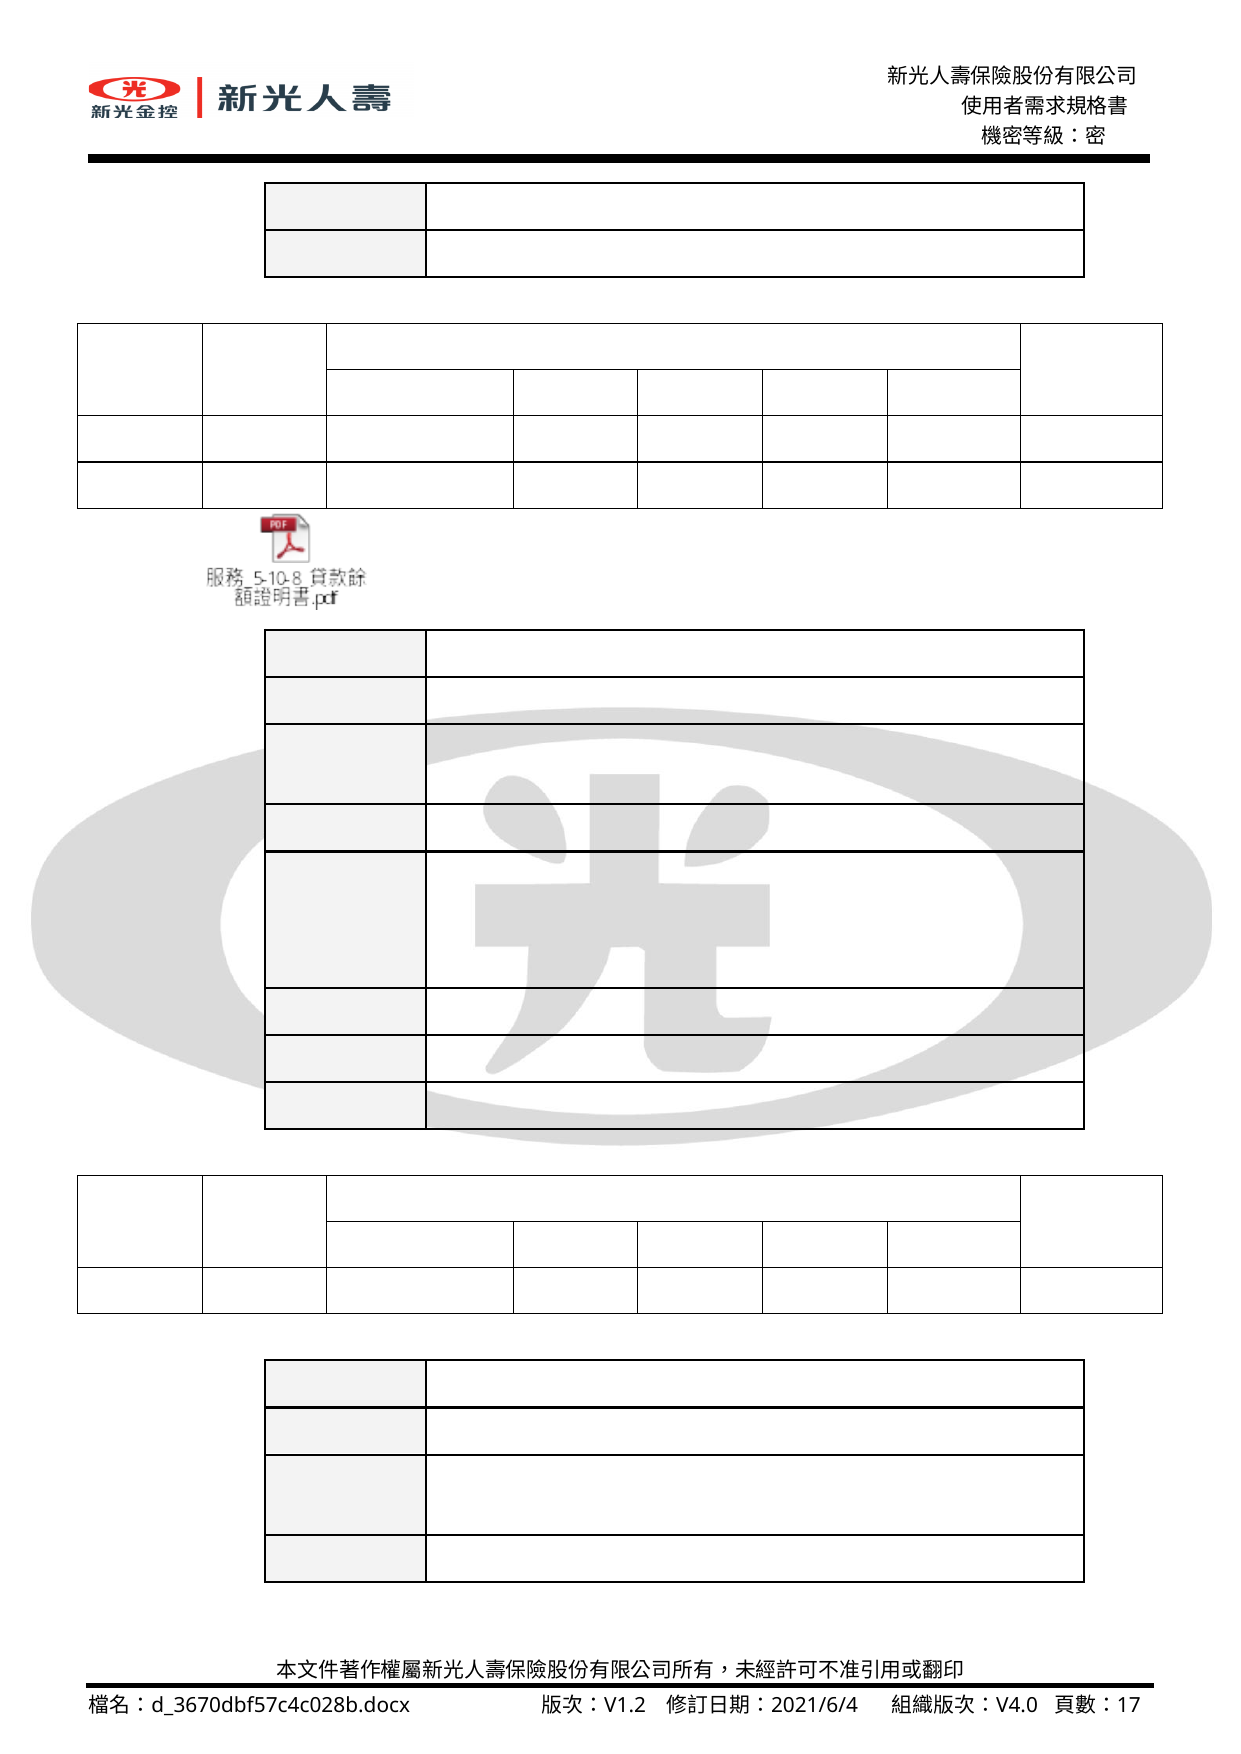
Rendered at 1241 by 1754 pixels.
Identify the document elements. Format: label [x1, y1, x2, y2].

table_cell [1021, 416, 1162, 461]
table_cell [763, 463, 887, 507]
table_cell [763, 416, 887, 461]
table_cell [427, 805, 1083, 850]
table_cell [266, 725, 425, 803]
table_cell [638, 463, 762, 507]
table_cell [427, 184, 1083, 229]
table_header [78, 1176, 202, 1267]
table_header [327, 324, 1020, 369]
table_cell [78, 1268, 202, 1313]
table_cell [266, 184, 425, 229]
table_cell [427, 725, 1083, 803]
table_header [203, 324, 326, 415]
table_header [266, 631, 425, 676]
table_cell [78, 416, 202, 461]
table_cell [427, 989, 1083, 1034]
table_cell [1021, 1268, 1162, 1313]
table_cell [203, 416, 326, 461]
table_cell [763, 1222, 887, 1267]
table_cell [266, 1456, 425, 1534]
table_cell [327, 463, 513, 507]
table_cell [78, 463, 202, 507]
table_header [327, 1176, 1020, 1221]
table_cell [514, 1268, 637, 1313]
table_cell [427, 1536, 1083, 1581]
table_cell [514, 416, 637, 461]
picture [25, 699, 1215, 1152]
table_cell [427, 1456, 1083, 1534]
table_cell [266, 1409, 425, 1453]
table_cell [763, 370, 887, 415]
table_header [78, 324, 202, 415]
table_header [266, 1361, 425, 1406]
table_header [427, 1361, 1083, 1406]
table_cell [514, 463, 637, 507]
table_cell [203, 1268, 326, 1313]
table_cell [763, 1268, 887, 1313]
table_header [427, 631, 1083, 676]
table_cell [888, 1222, 1020, 1267]
table_header [1021, 1176, 1162, 1267]
table_cell [888, 416, 1020, 461]
table_cell [266, 1036, 425, 1081]
table_cell [266, 989, 425, 1034]
table_cell [327, 370, 513, 415]
table_cell [327, 1222, 513, 1267]
table_cell [427, 1409, 1083, 1453]
picture [88, 61, 414, 118]
table_cell [203, 463, 326, 507]
table_cell [266, 1536, 425, 1581]
table_cell [1021, 463, 1162, 507]
table_cell [266, 231, 425, 276]
table_cell [327, 416, 513, 461]
table_cell [427, 1083, 1083, 1128]
table_cell [427, 678, 1083, 723]
table_cell [266, 1083, 425, 1128]
table_cell [266, 853, 425, 987]
table_cell [427, 231, 1083, 276]
table_cell [514, 1222, 637, 1267]
table_cell [888, 370, 1020, 415]
table_cell [638, 416, 762, 461]
table_header [203, 1176, 326, 1267]
table_cell [888, 1268, 1020, 1313]
table_cell [266, 678, 425, 723]
table_cell [266, 805, 425, 850]
table_cell [888, 463, 1020, 507]
table_cell [638, 1268, 762, 1313]
table_cell [638, 1222, 762, 1267]
table_cell [427, 1036, 1083, 1081]
table_cell [638, 370, 762, 415]
table_cell [514, 370, 637, 415]
table_cell [427, 853, 1083, 987]
table_cell [327, 1268, 513, 1313]
table_header [1021, 324, 1162, 415]
